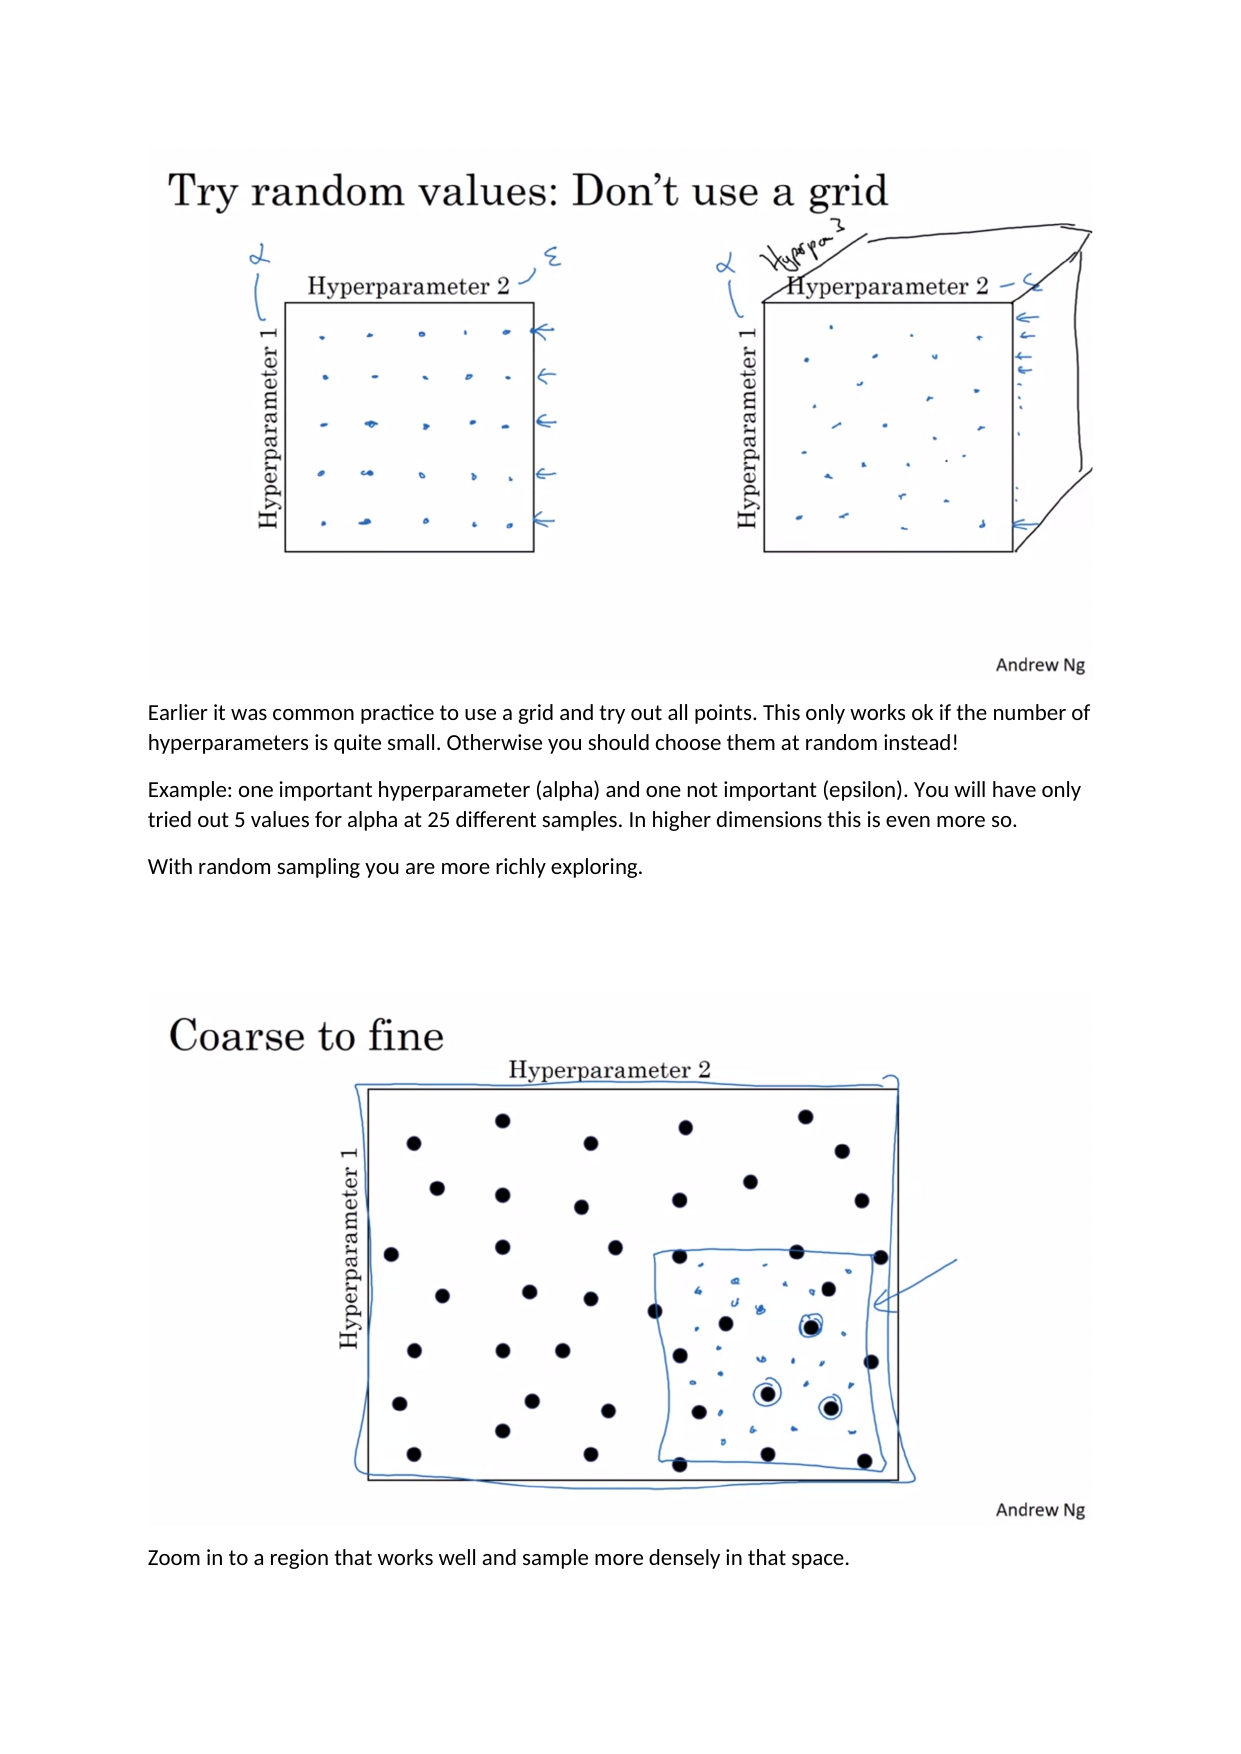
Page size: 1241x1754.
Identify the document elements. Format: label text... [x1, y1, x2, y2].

text Earlier it was common practice to use a grid and try out all points. This only works ok if the number of hyperparameters is quite small. Otherwise you should choose them at random instead! [148, 698, 1093, 756]
text Zoom in to a region that works well and sample more densely in that space. [148, 1543, 1093, 1571]
picture [147, 992, 1093, 1525]
text Example: one important hyperparameter (alpha) and one not important (epsilon). You will have only tried out 5 values for alpha at 25 different samples. In higher dimensions this is even more so. [148, 775, 1093, 833]
picture [147, 147, 1093, 680]
text With random sampling you are more richly exploring. [148, 852, 1093, 880]
